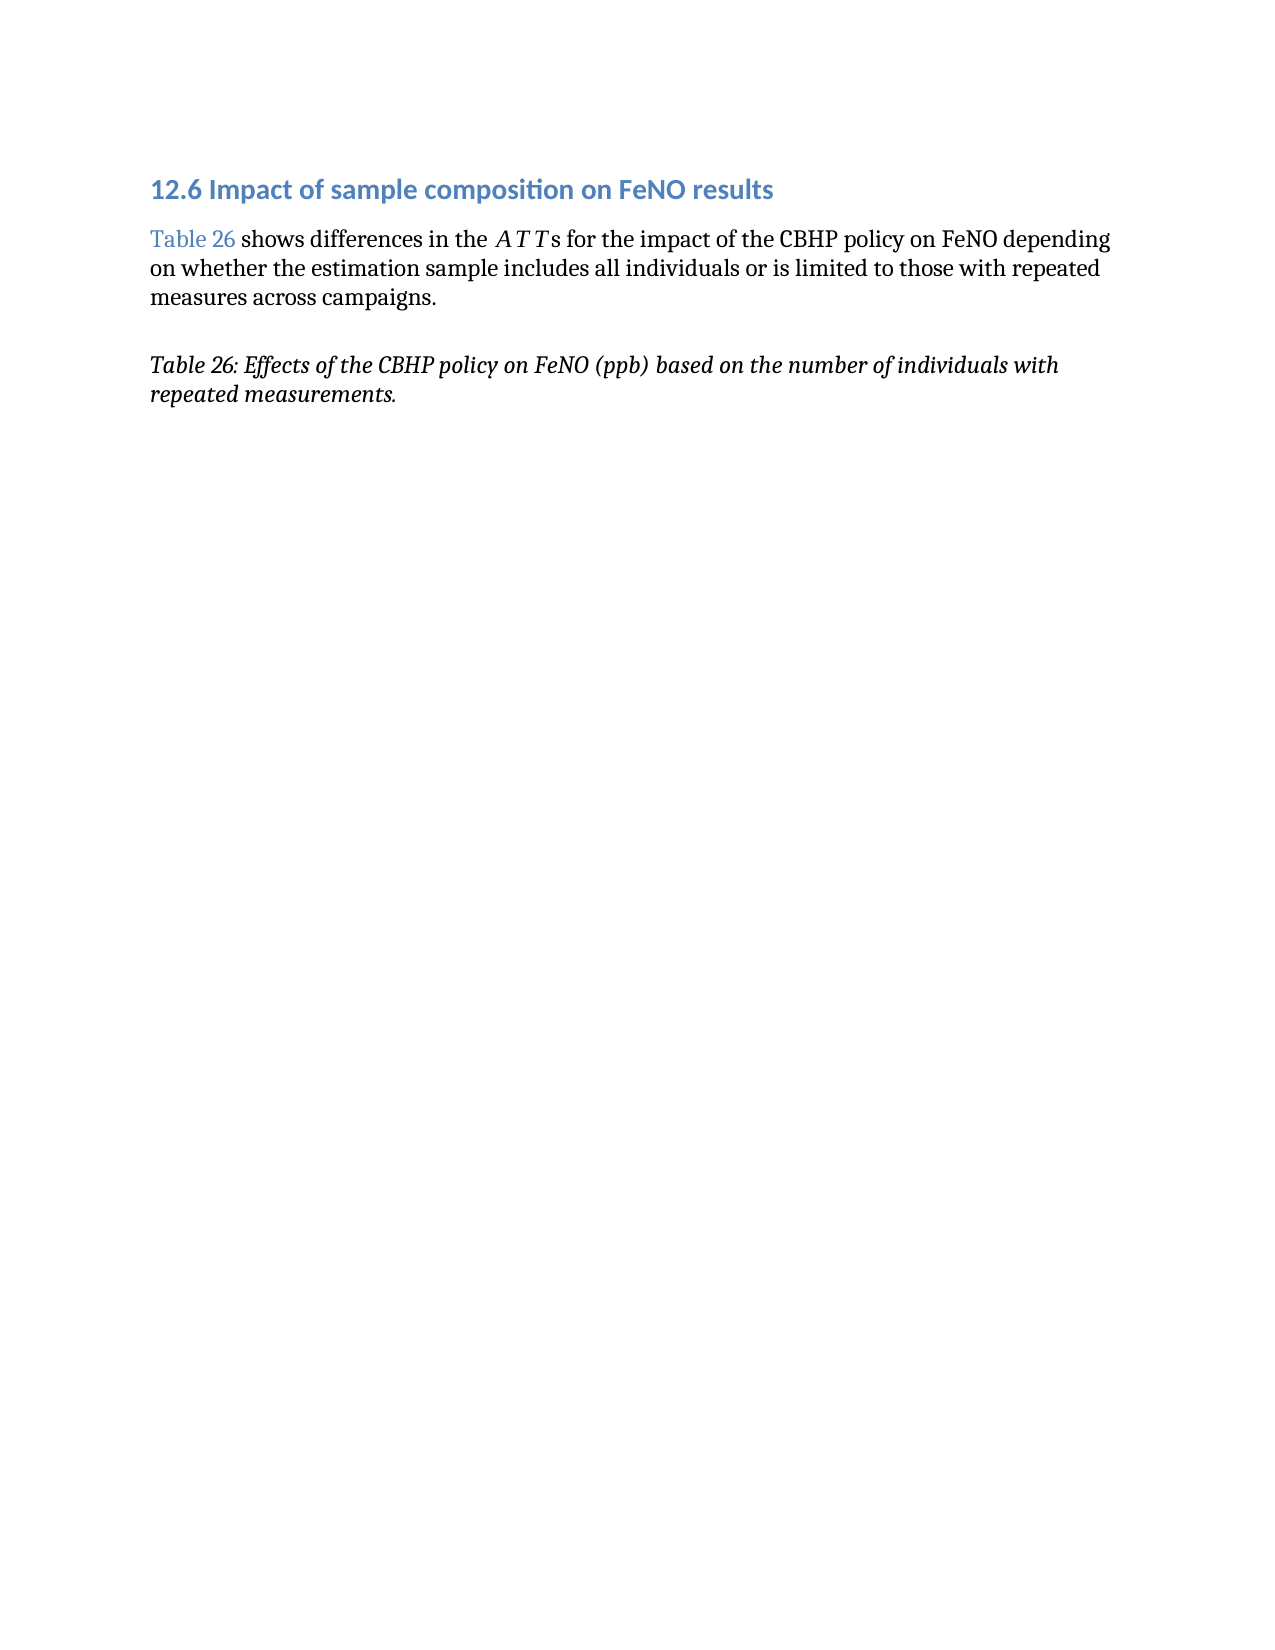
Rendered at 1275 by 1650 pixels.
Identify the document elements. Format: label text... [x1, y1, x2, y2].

text Table 26 shows differences in the s for the impact of the CBHP policy on FeNO depending on whether the estimation sample includes all individuals or is limited to those with repeated measures across campaigns. [150, 225, 1125, 311]
subtitle 12.6 Impact of sample composition on FeNO results [150, 171, 1125, 206]
table_header Table 26: Effects of the CBHP policy on FeNO (ppb) based on the number of individuals with repeated measurements. [139, 330, 1114, 421]
